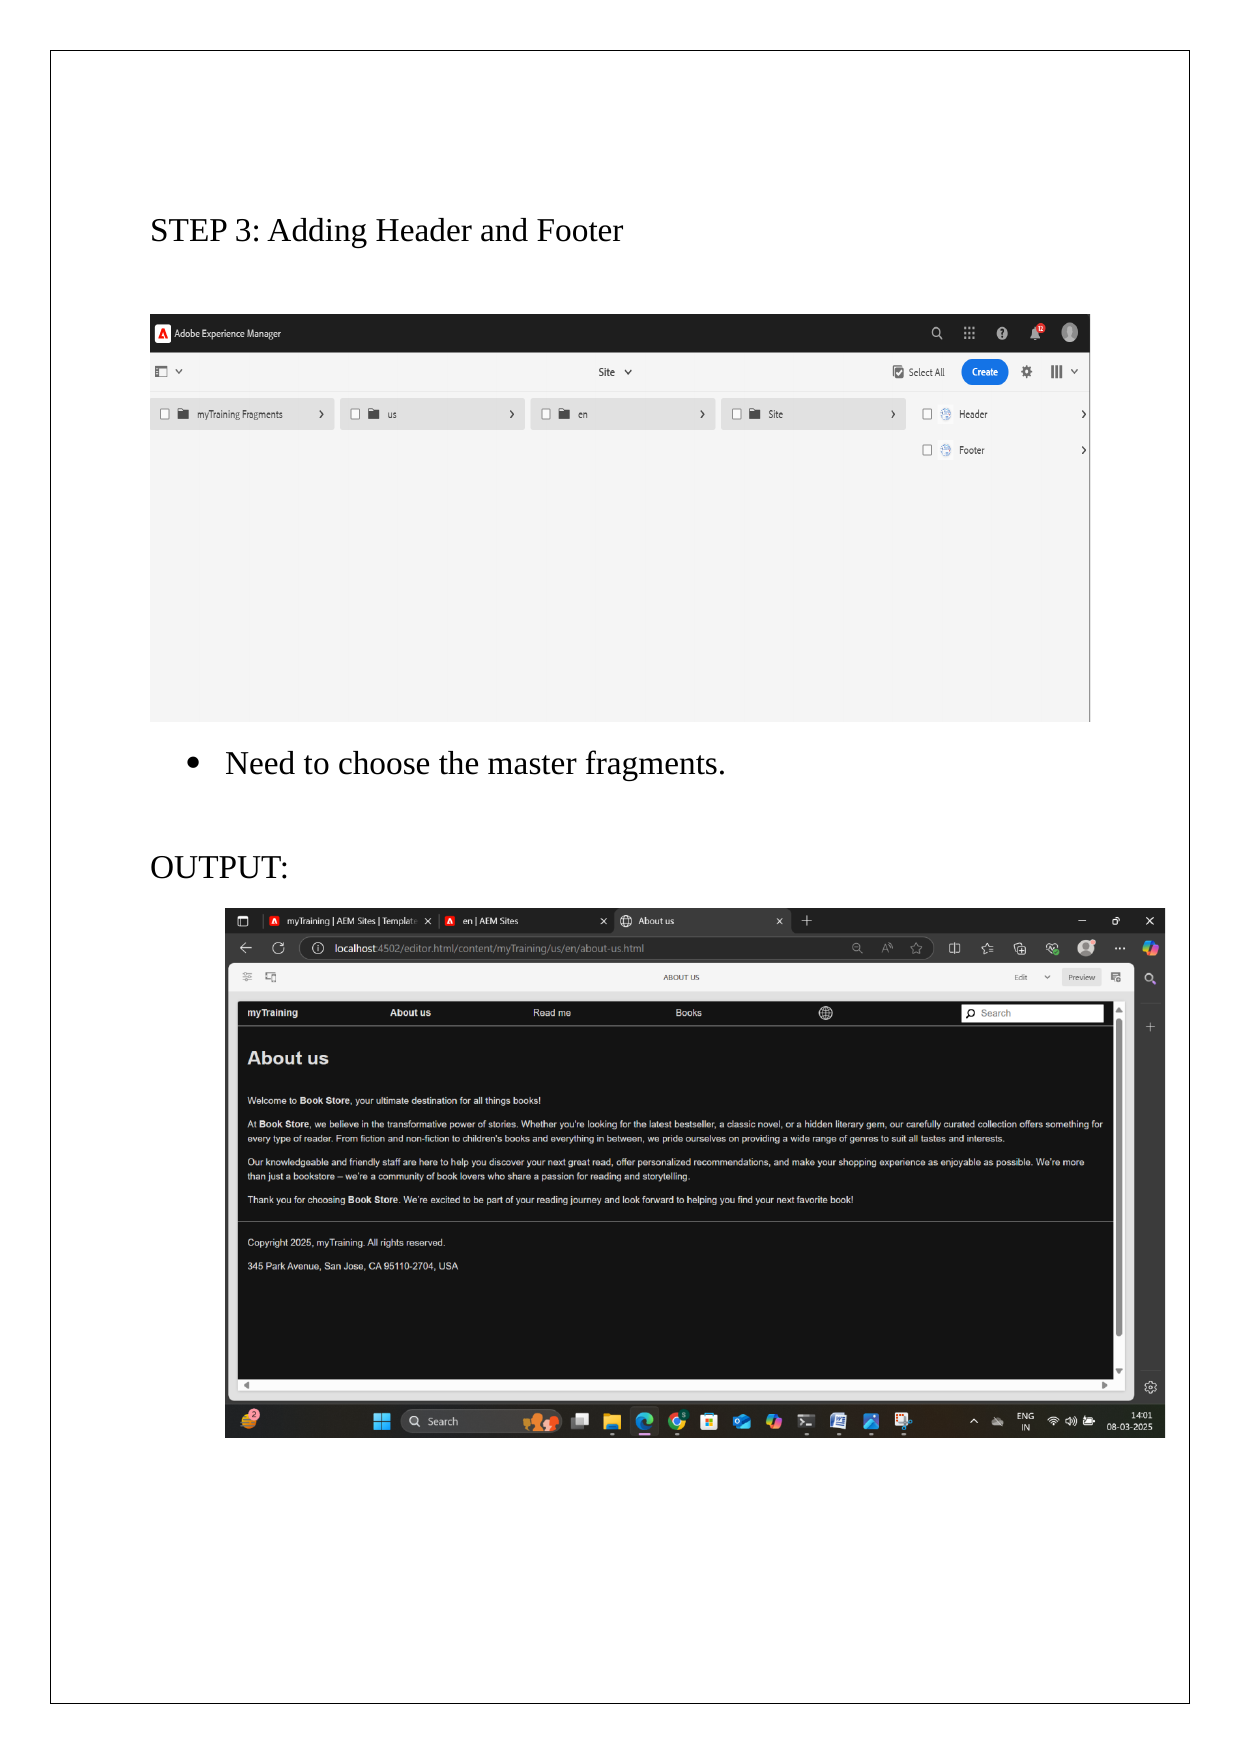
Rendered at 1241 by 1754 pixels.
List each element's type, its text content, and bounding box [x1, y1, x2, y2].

picture [150, 314, 1091, 722]
list Need to choose the master fragments. [187, 743, 1090, 781]
picture [225, 908, 1166, 1438]
text OUTPUT: [150, 804, 1090, 886]
text STEP 3: Adding Header and Footer [150, 211, 1090, 249]
